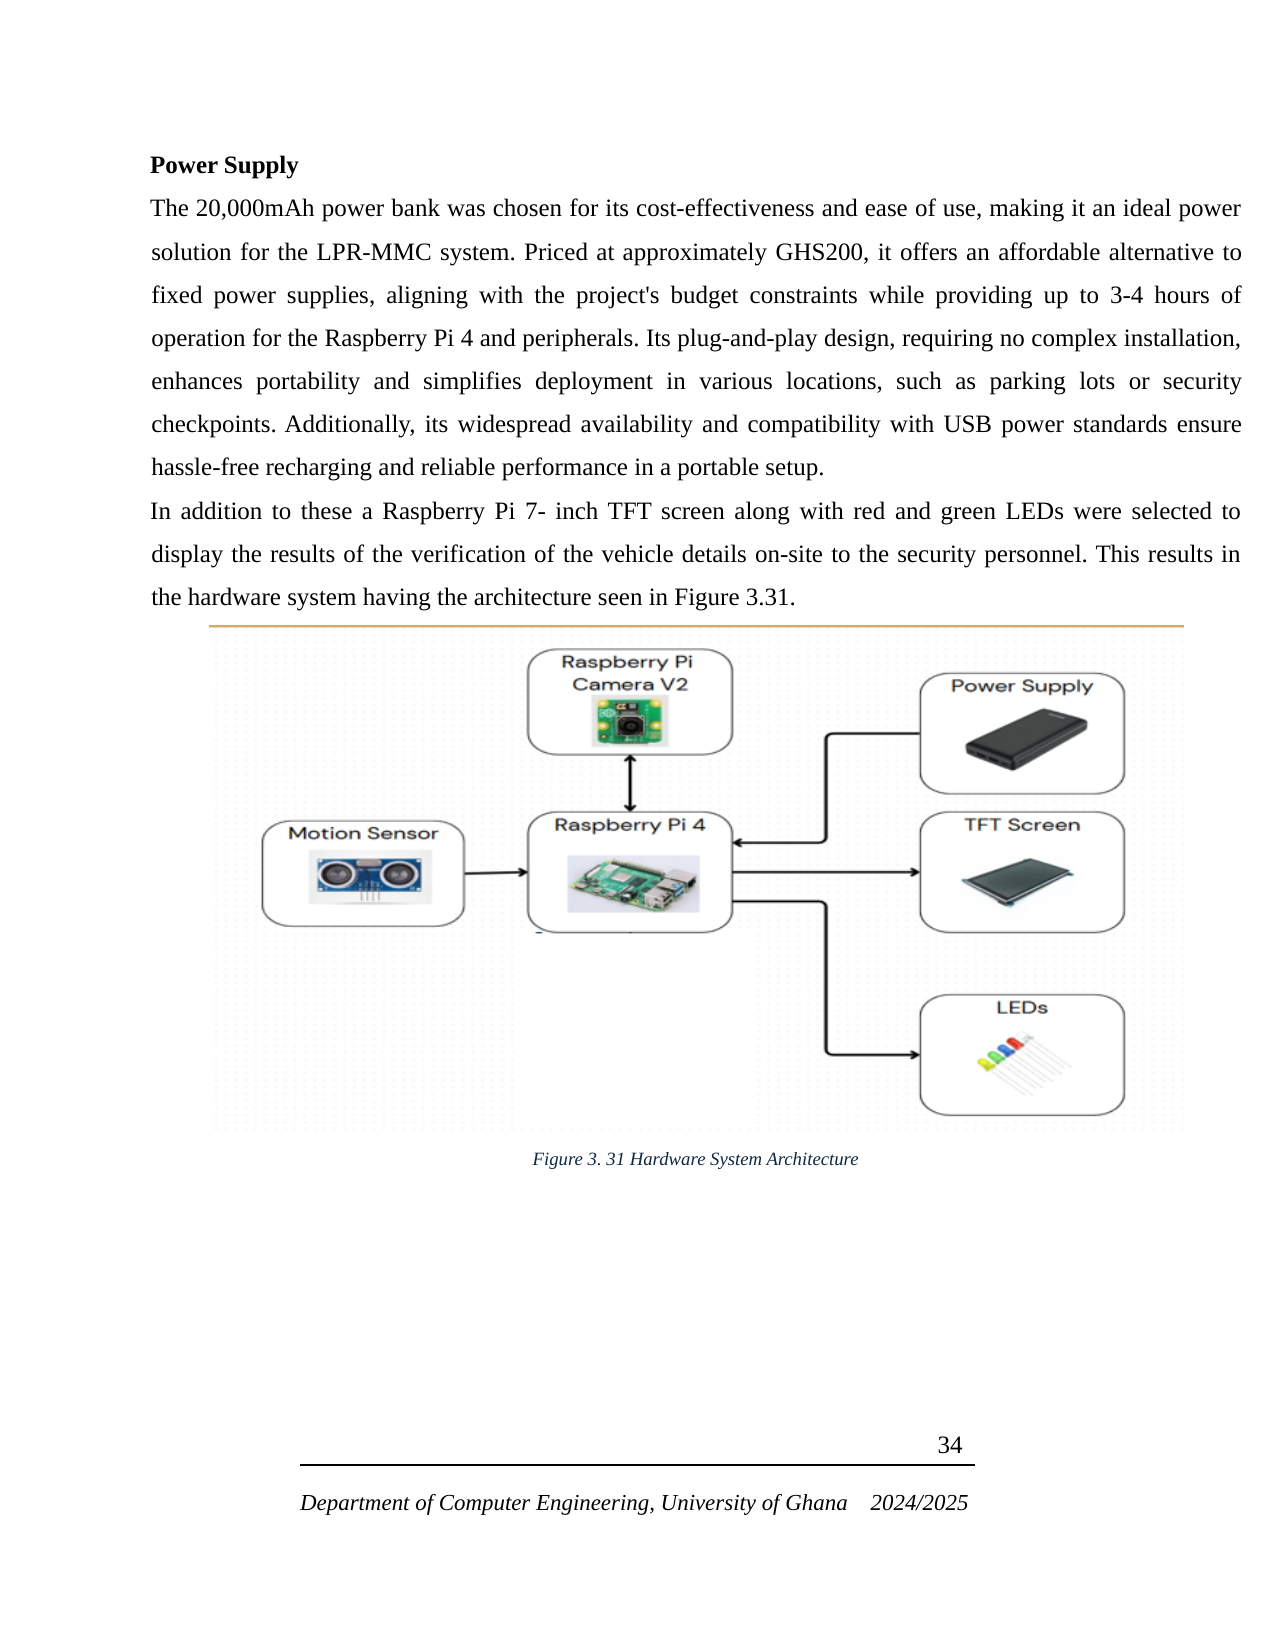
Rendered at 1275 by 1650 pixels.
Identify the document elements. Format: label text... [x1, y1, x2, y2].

text Power Supply [150, 150, 1243, 179]
text The 20,000mAh power bank was chosen for its cost-effectiveness and ease of use, making it an ideal power solution for the LPR-MMC system. Priced at approximately GHS200, it offers an affordable alternative to fixed power supplies, aligning with the project's budget constraints while providing up to 3-4 hours of operation for the Raspberry Pi 4 and peripherals. Its plug-and-play design, requiring no complex installation, enhances portability and simplifies deployment in various locations, such as parking lots or security checkpoints. Additionally, its widespread availability and compatibility with USB power standards ensure hassle-free recharging and reliable performance in a portable setup. [150, 193, 1243, 481]
text In addition to these a Raspberry Pi 7- inch TFT screen along with red and green LEDs were selected to display the results of the verification of the vehicle details on-site to the security personnel. This results in the hardware system having the architecture seen in Figure 3.31. [150, 496, 1243, 611]
picture [208, 625, 1184, 1134]
text Figure 3. 31 Hardware System Architecture [150, 1148, 1243, 1170]
